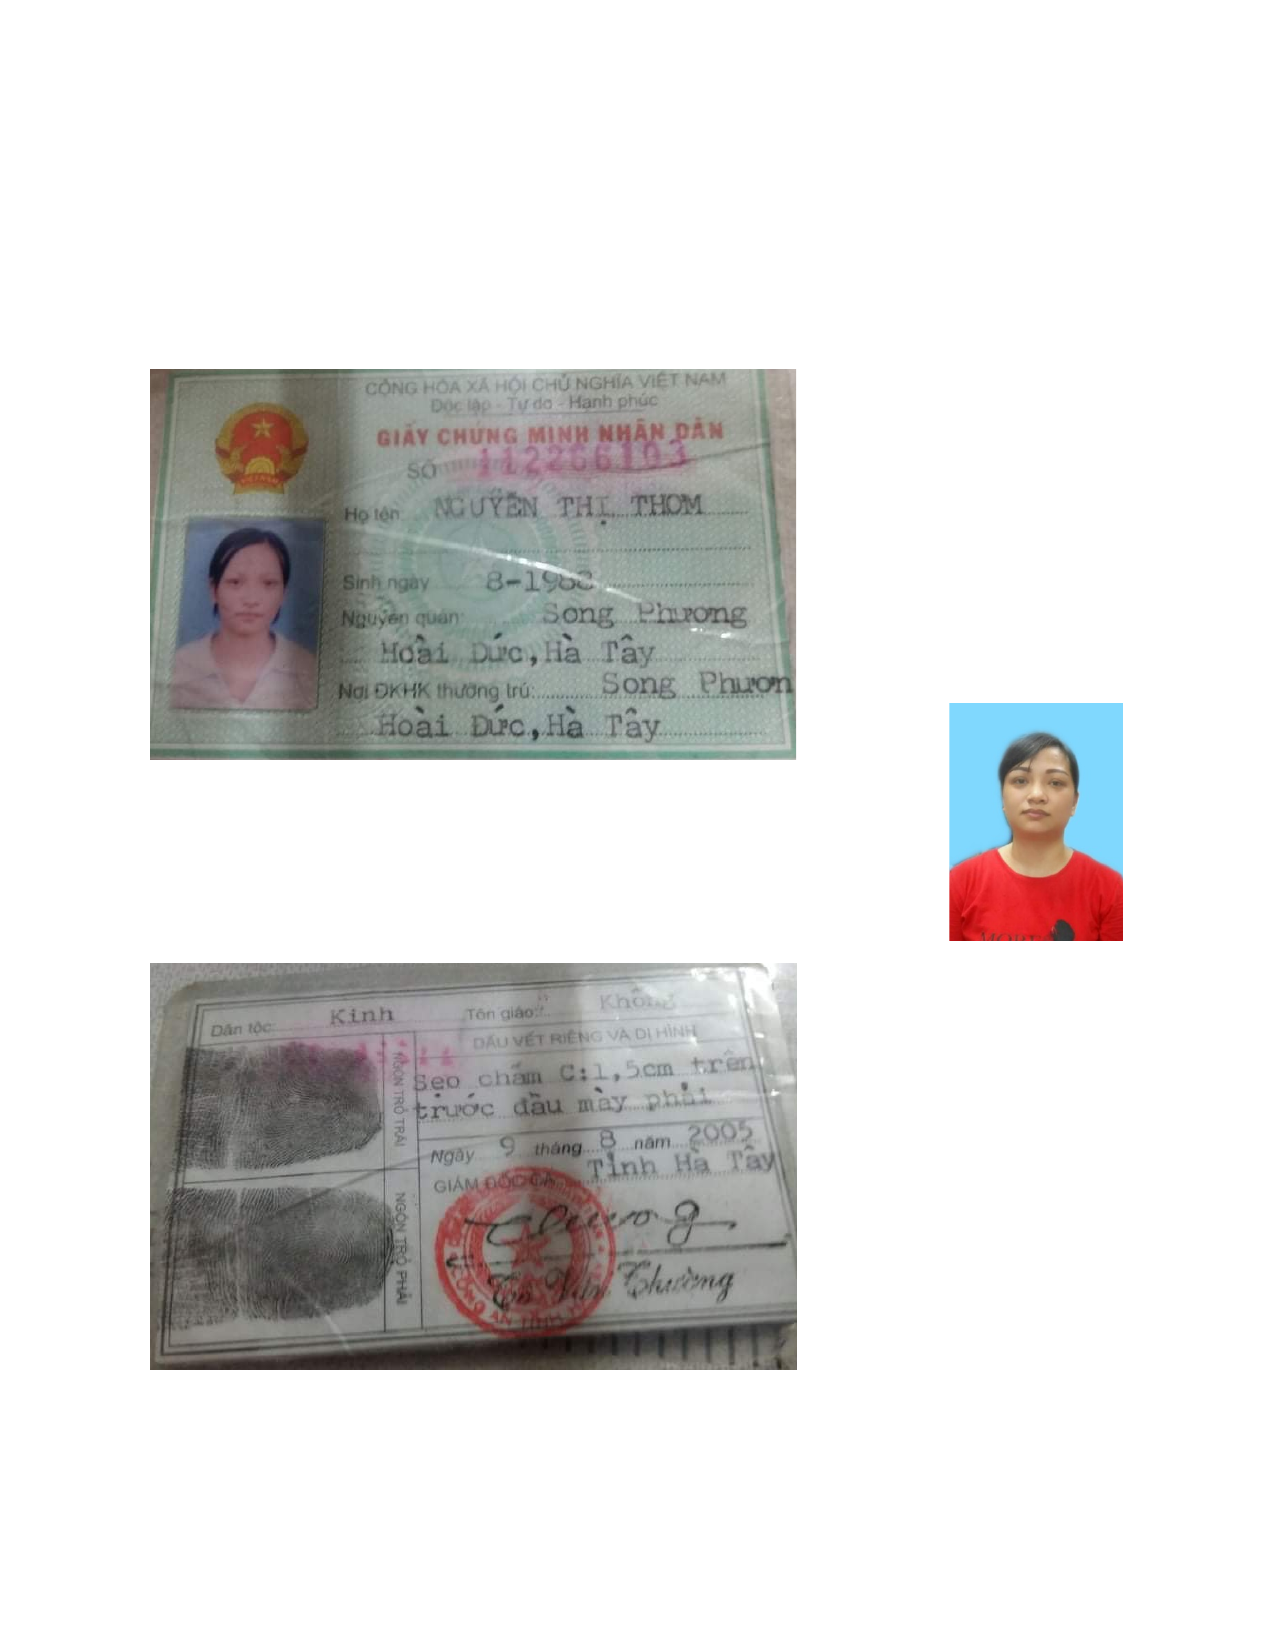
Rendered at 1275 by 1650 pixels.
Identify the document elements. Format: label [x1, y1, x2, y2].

picture [150, 963, 796, 1370]
picture [150, 369, 796, 760]
picture [947, 703, 1123, 939]
